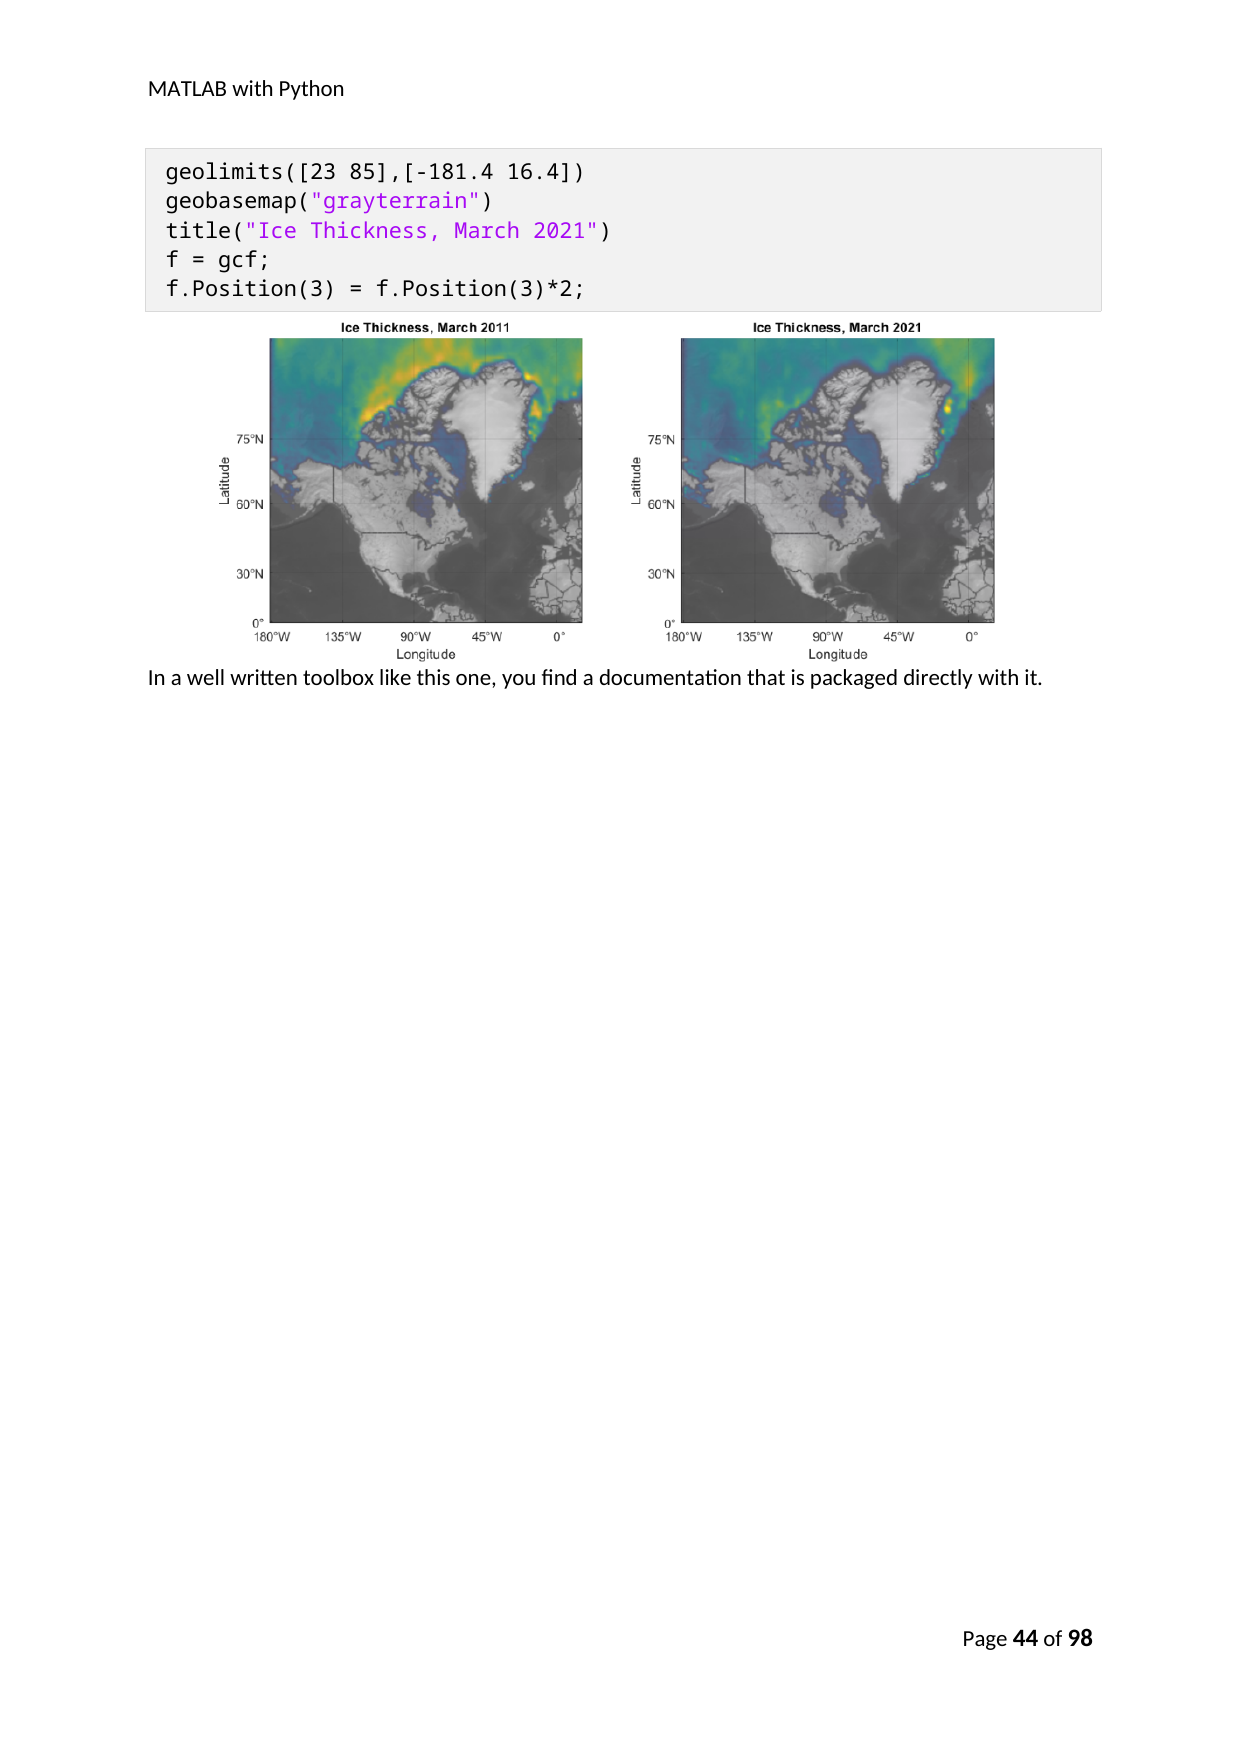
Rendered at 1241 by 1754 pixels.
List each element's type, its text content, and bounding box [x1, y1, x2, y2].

text f = gcf; [146, 235, 1101, 264]
text geobasemap("grayterrain") [146, 177, 1101, 206]
text f.Position(3) = f.Position(3)*2; [146, 264, 1101, 311]
picture [147, 312, 1083, 662]
text In a well written toolbox like this one, you find a documentation that is packaged directly with it. [148, 663, 1093, 691]
text title("Ice Thickness, March 2021") [146, 206, 1101, 235]
text geolimits([23 85],[-181.4 16.4]) [146, 149, 1101, 177]
